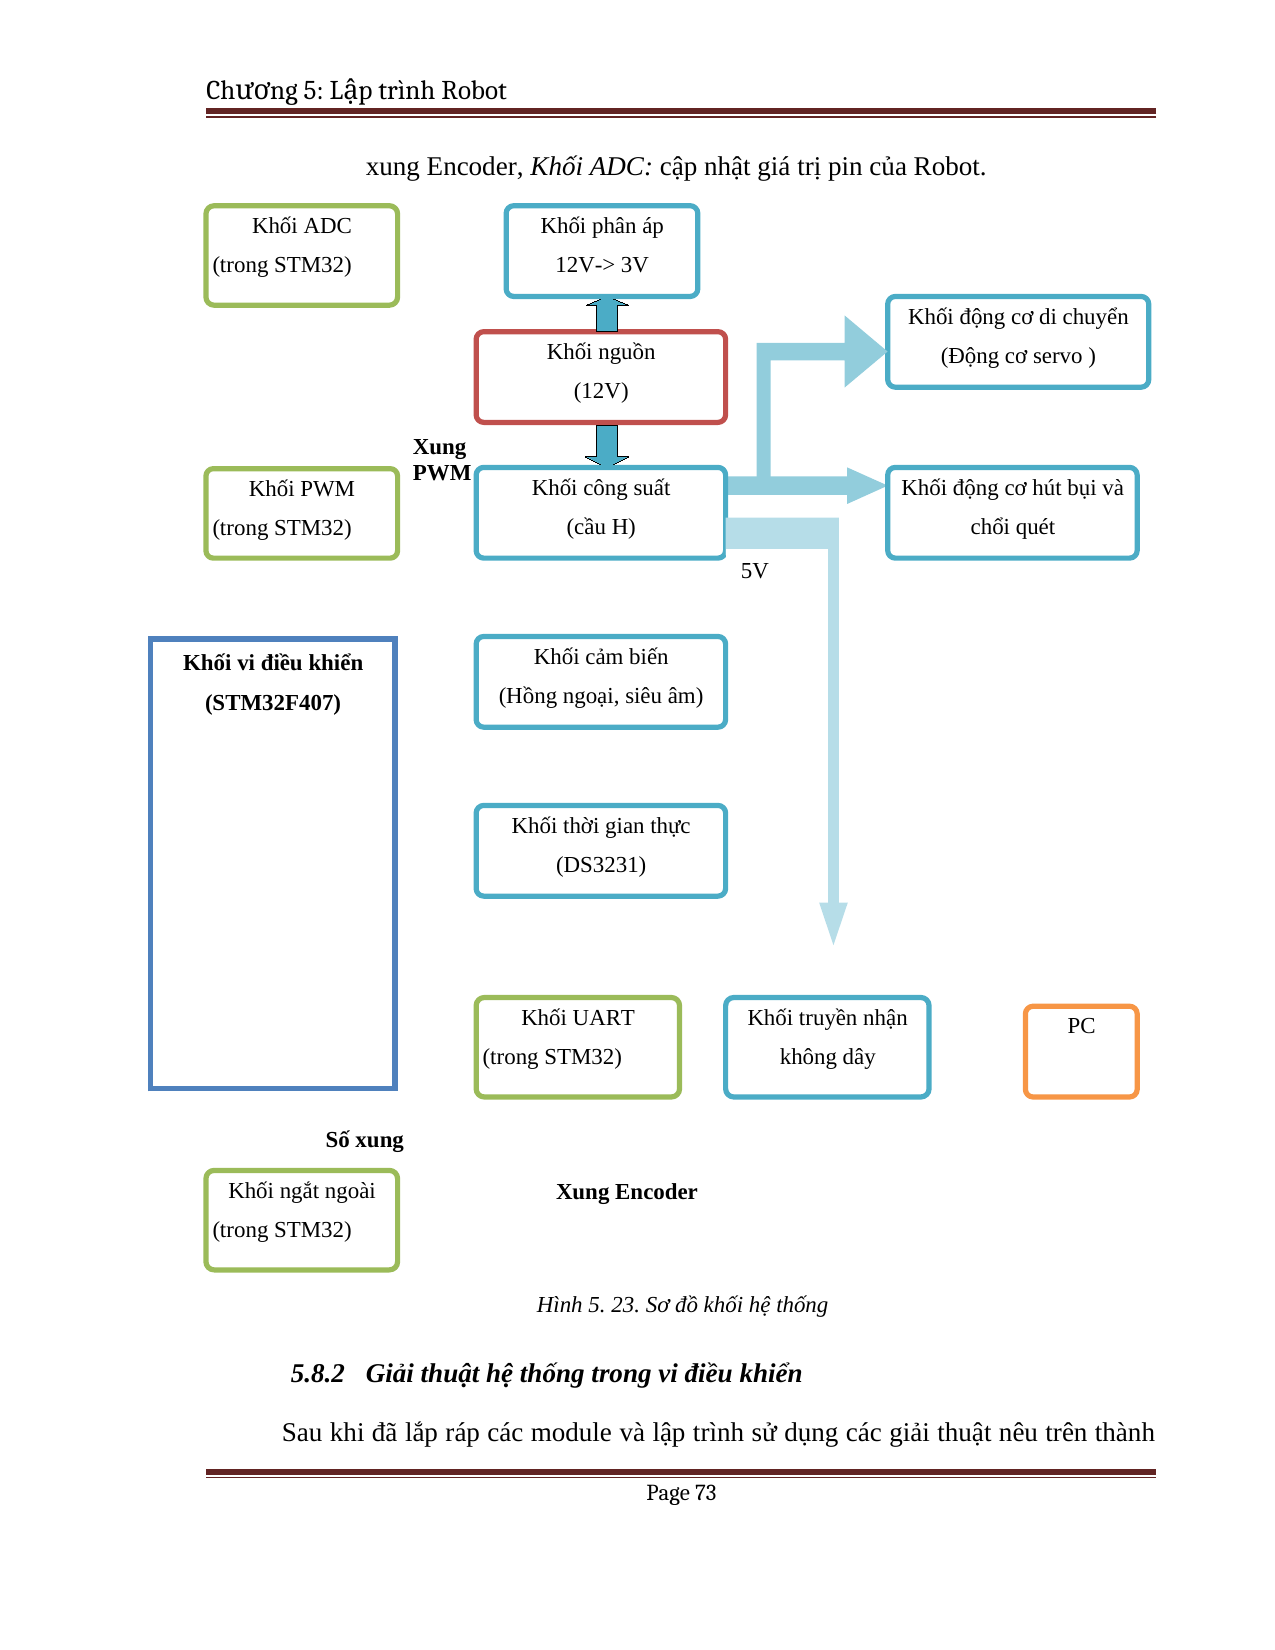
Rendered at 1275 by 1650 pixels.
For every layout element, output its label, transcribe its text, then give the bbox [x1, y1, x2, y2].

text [207, 1417, 1156, 1448]
subtitle Giải thuật hệ thống trong vi điều khiển [291, 1357, 1132, 1388]
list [328, 150, 1156, 181]
